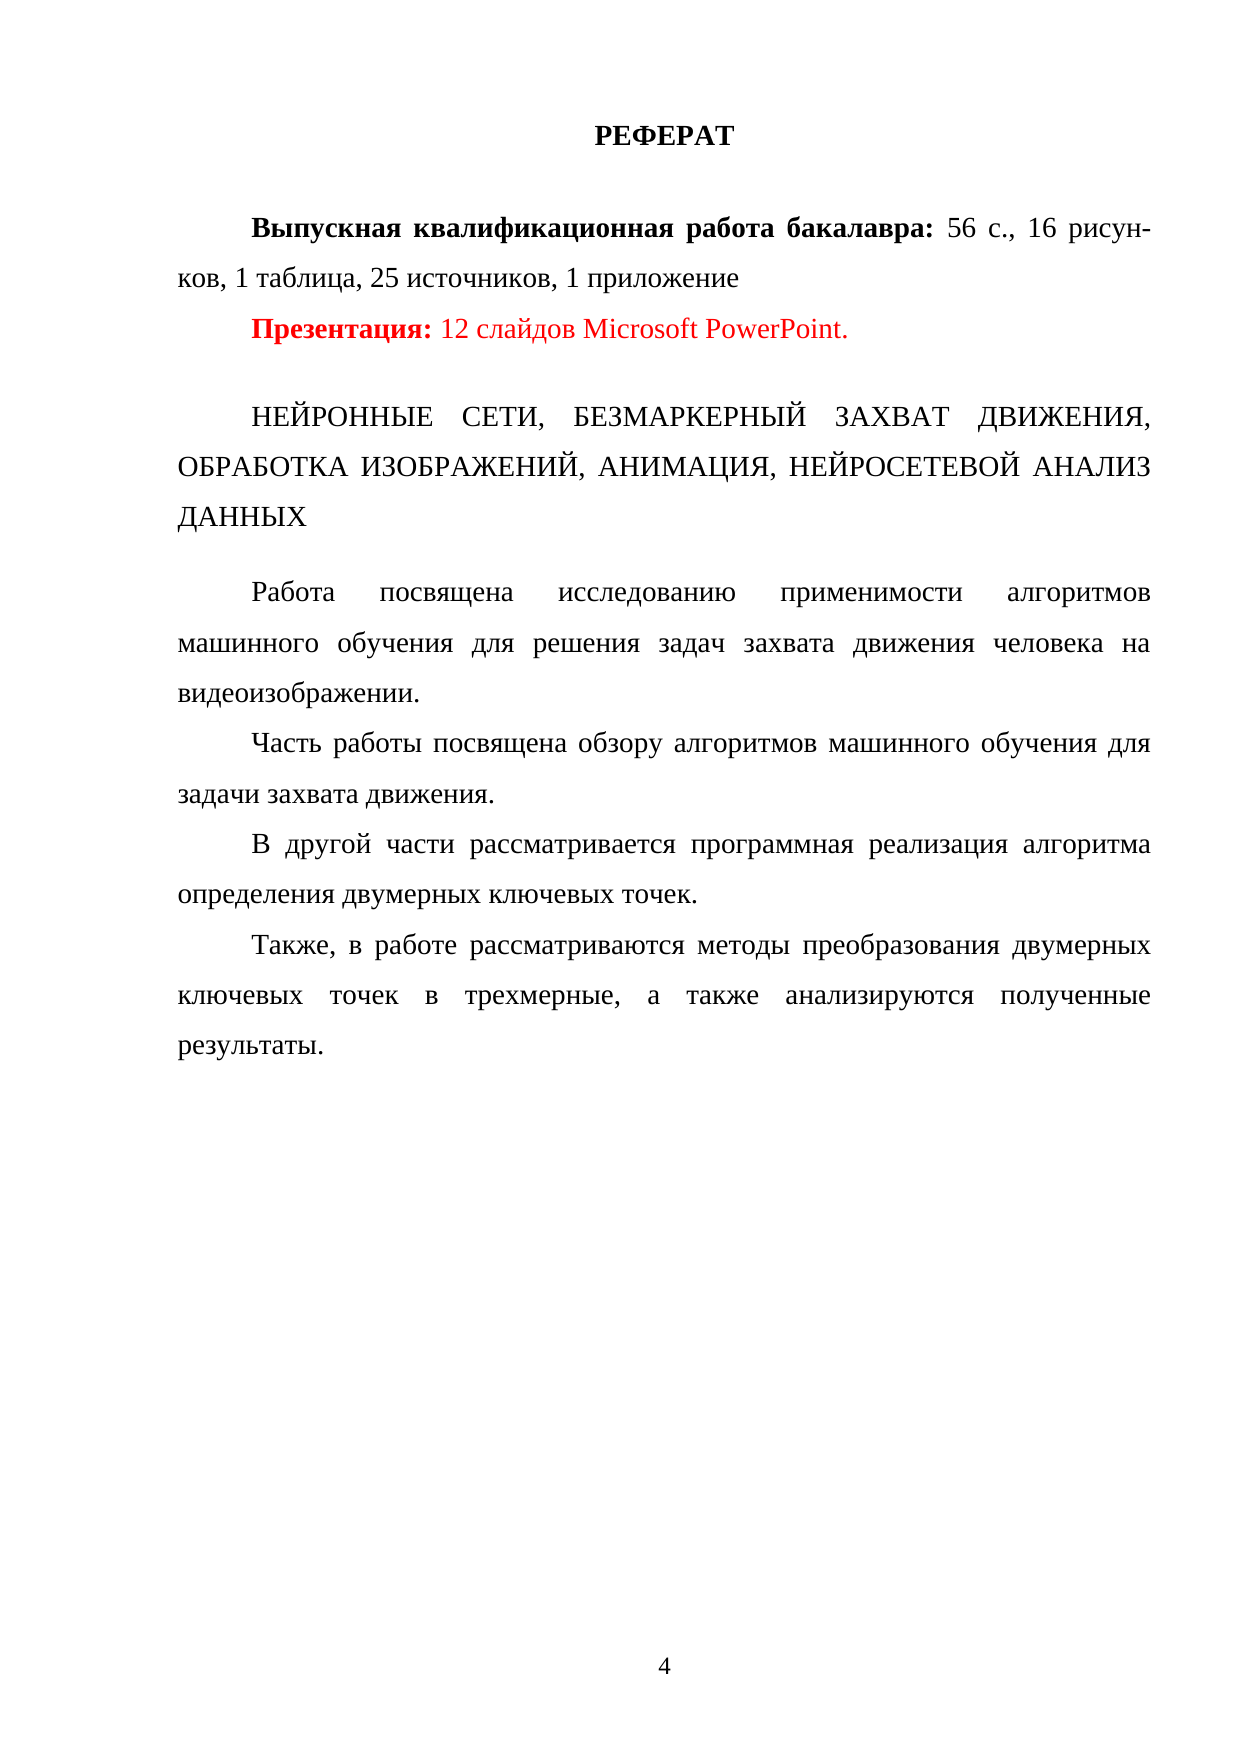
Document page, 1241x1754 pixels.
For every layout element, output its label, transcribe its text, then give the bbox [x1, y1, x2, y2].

text Также, в работе рассматриваются методы преобразования двумерных ключевых точек в трехмерные, а также анализируются полученные результаты. [177, 927, 1152, 1061]
text Презентация: 12 слайдов Microsoft PowerPoint. [177, 311, 1152, 344]
text РЕФЕРАТ [177, 118, 1152, 152]
text Часть работы посвящена обзору алгоритмов машинного обучения для задачи захвата движения. [177, 726, 1152, 809]
text В другой части рассматривается программная реализация алгоритма определения двумерных ключевых точек. [177, 826, 1152, 910]
text Выпускная квалификационная работа бакалавра: 56 c., 16 рисун-ков, 1 таблица, 25 источников, 1 приложение [177, 210, 1152, 294]
text Работа посвящена исследованию применимости алгоритмов машинного обучения для решения задач захвата движения человека на видеоизображении. [177, 574, 1152, 709]
text НЕЙРОННЫЕ СЕТИ, БЕЗМАРКЕРНЫЙ ЗАХВАТ ДВИЖЕНИЯ, ОБРАБОТКА ИЗОБРАЖЕНИЙ, АНИМАЦИЯ, НЕЙРОСЕТЕВОЙ АНАЛИЗ ДАННЫХ [177, 399, 1152, 533]
